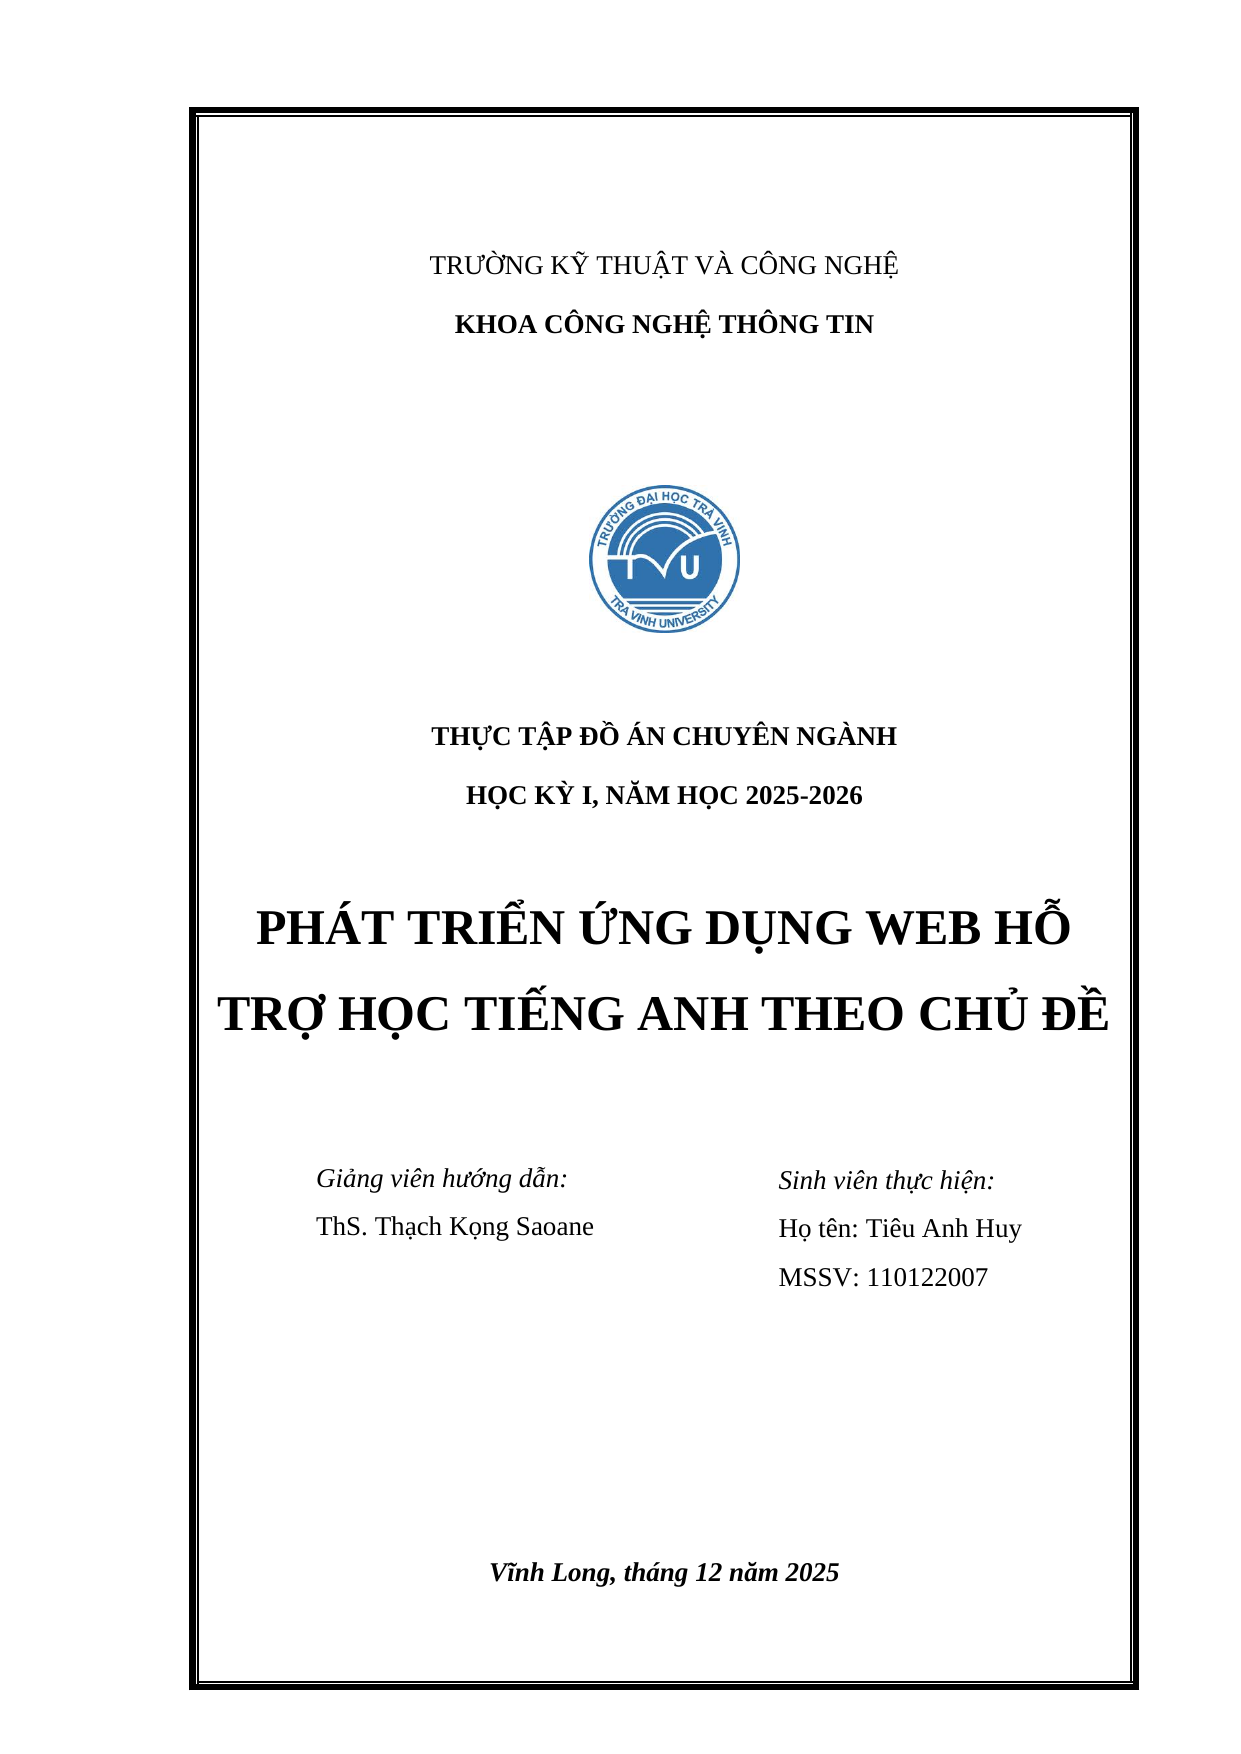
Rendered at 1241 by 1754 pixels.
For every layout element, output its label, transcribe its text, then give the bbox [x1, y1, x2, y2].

picture [589, 485, 740, 633]
text KHOA CÔNG NGHỆ THÔNG TIN [207, 308, 1122, 340]
text THỰC TẬP ĐỒ ÁN CHUYÊN NGÀNH [207, 720, 1122, 751]
text HỌC KỲ I, NĂM HỌC 2025-2026 [207, 779, 1122, 810]
text TRƯỜNG KỸ THUẬT VÀ CÔNG NGHỆ [207, 249, 1122, 281]
text PHÁT TRIỂN ỨNG DỤNG WEB HỖ TRỢ HỌC TIẾNG ANH THEO CHỦ ĐỀ [207, 897, 1122, 1041]
text Vĩnh Long, tháng 12 năm 2025 [207, 1556, 1122, 1587]
